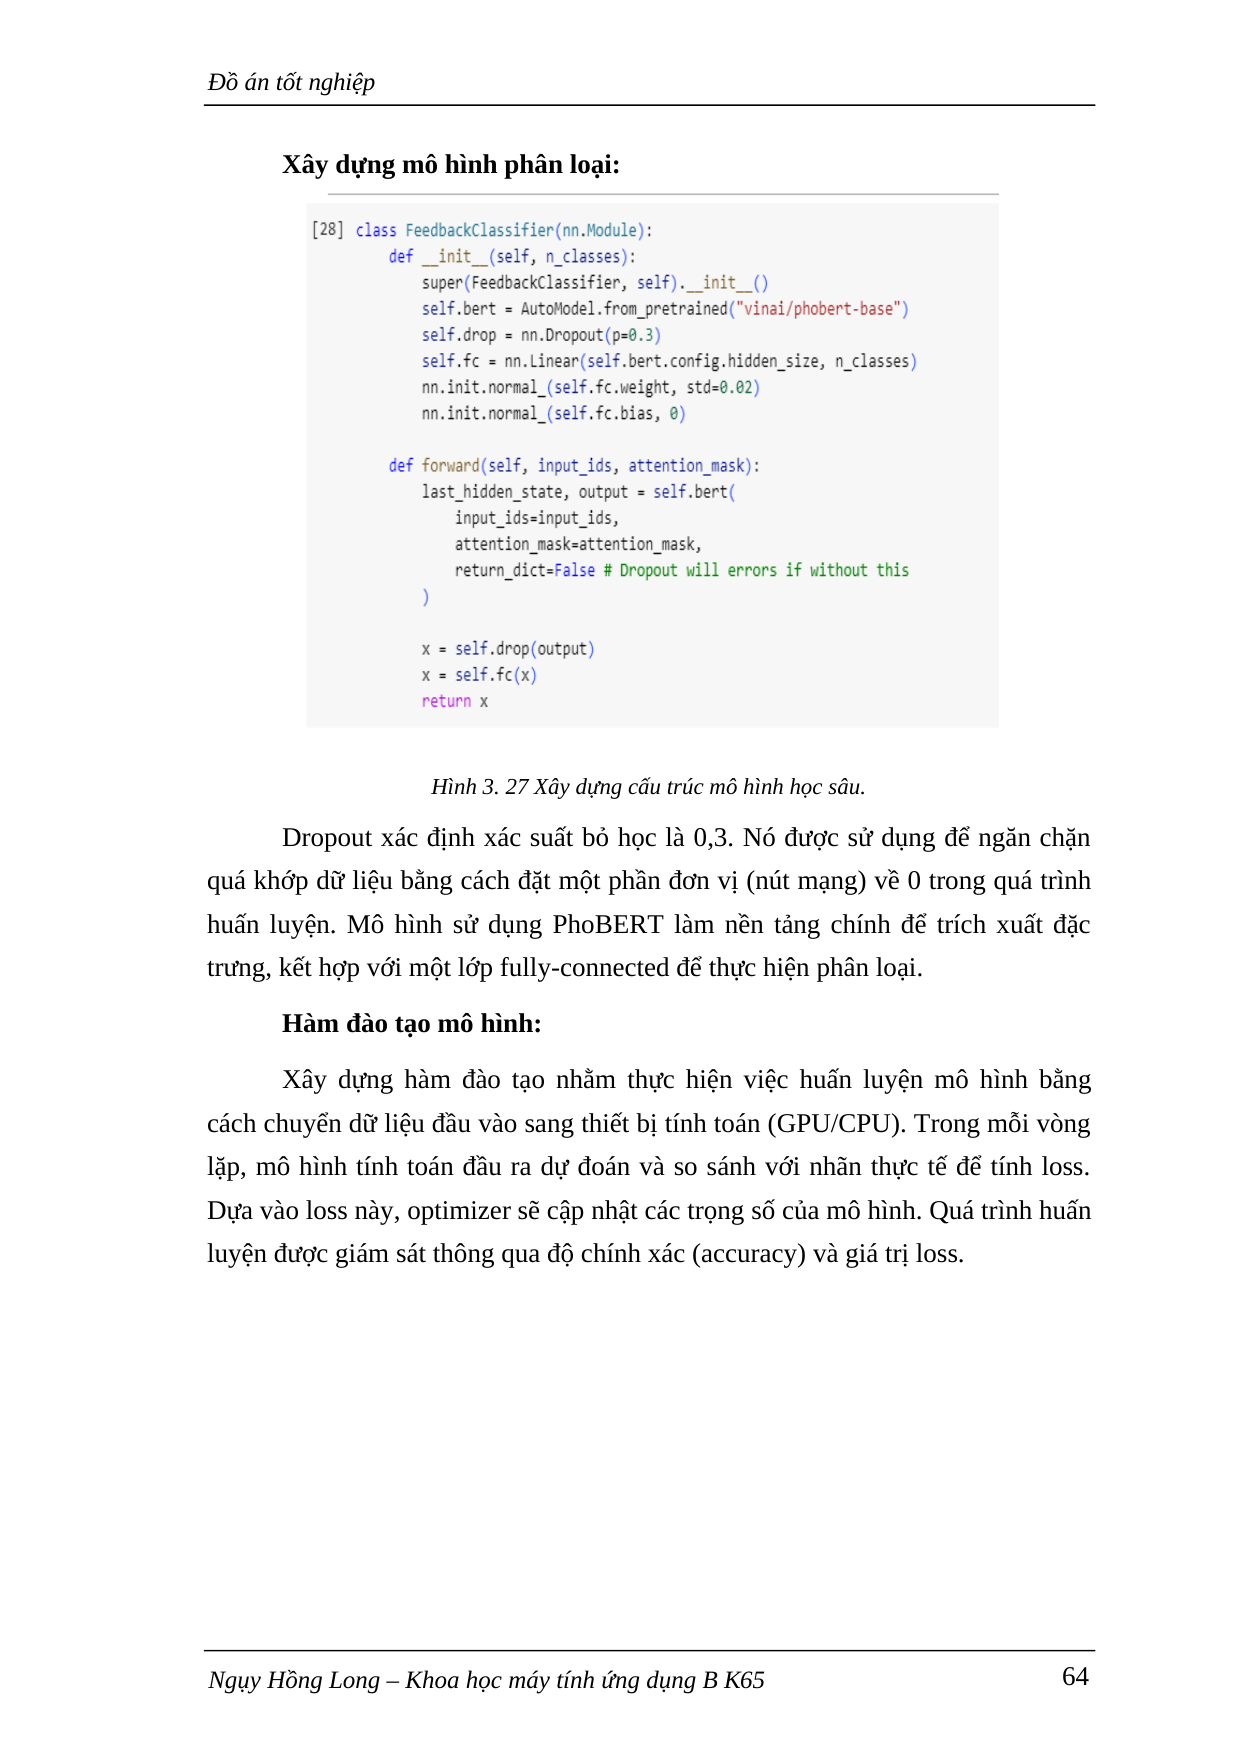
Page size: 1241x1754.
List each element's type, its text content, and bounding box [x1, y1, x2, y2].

picture [300, 191, 999, 758]
text Dropout xác định xác suất bỏ học là 0,3. Nó được sử dụng để ngăn chặn quá khớp dữ liệu bằng cách đặt một phần đơn vị (nút mạng) về 0 trong quá trình huấn luyện. Mô hình sử dụng PhoBERT làm nền tảng chính để trích xuất đặc trưng, kết hợp với một lớp fully-connected để thực hiện phân loại. [207, 821, 1092, 982]
text Xây dựng hàm đào tạo nhằm thực hiện việc huấn luyện mô hình bằng cách chuyển dữ liệu đầu vào sang thiết bị tính toán (GPU/CPU). Trong mỗi vòng lặp, mô hình tính toán đầu ra dự đoán và so sánh với nhãn thực tế để tính loss. Dựa vào loss này, optimizer sẽ cập nhật các trọng số của mô hình. Quá trình huấn luyện được giám sát thông qua độ chính xác (accuracy) và giá trị loss. [207, 1063, 1092, 1269]
text Hàm đào tạo mô hình: [207, 1007, 1092, 1038]
text Xây dựng mô hình phân loại: [207, 148, 1092, 179]
text Hình 3. 27 Xây dựng cấu trúc mô hình học sâu. [207, 773, 1092, 800]
